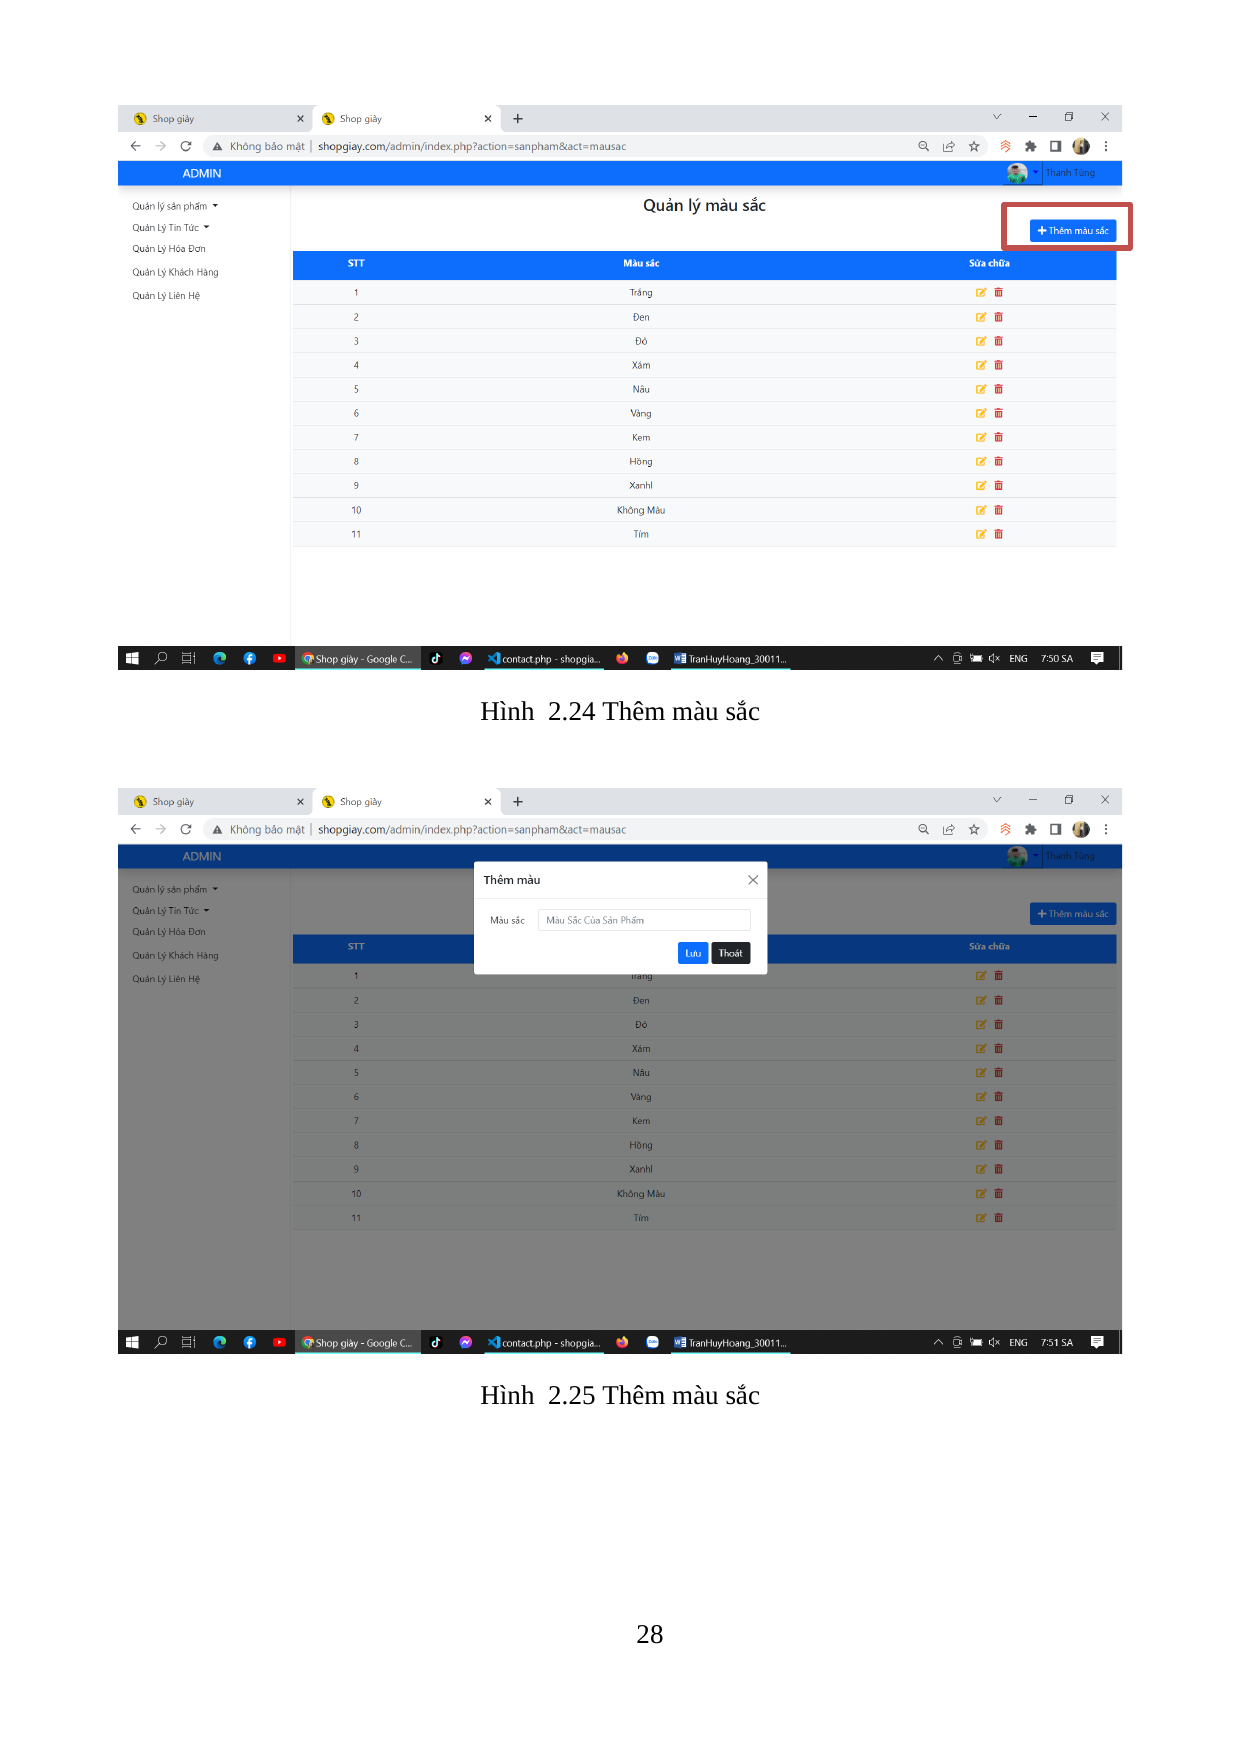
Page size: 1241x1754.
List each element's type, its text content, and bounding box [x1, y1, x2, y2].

picture [1007, 207, 1123, 245]
text Hình 2.24 Thêm màu sắc [118, 695, 1122, 726]
text Hình 2.25 Thêm màu sắc [118, 1379, 1122, 1410]
picture [118, 788, 1123, 1354]
picture [118, 105, 1123, 670]
